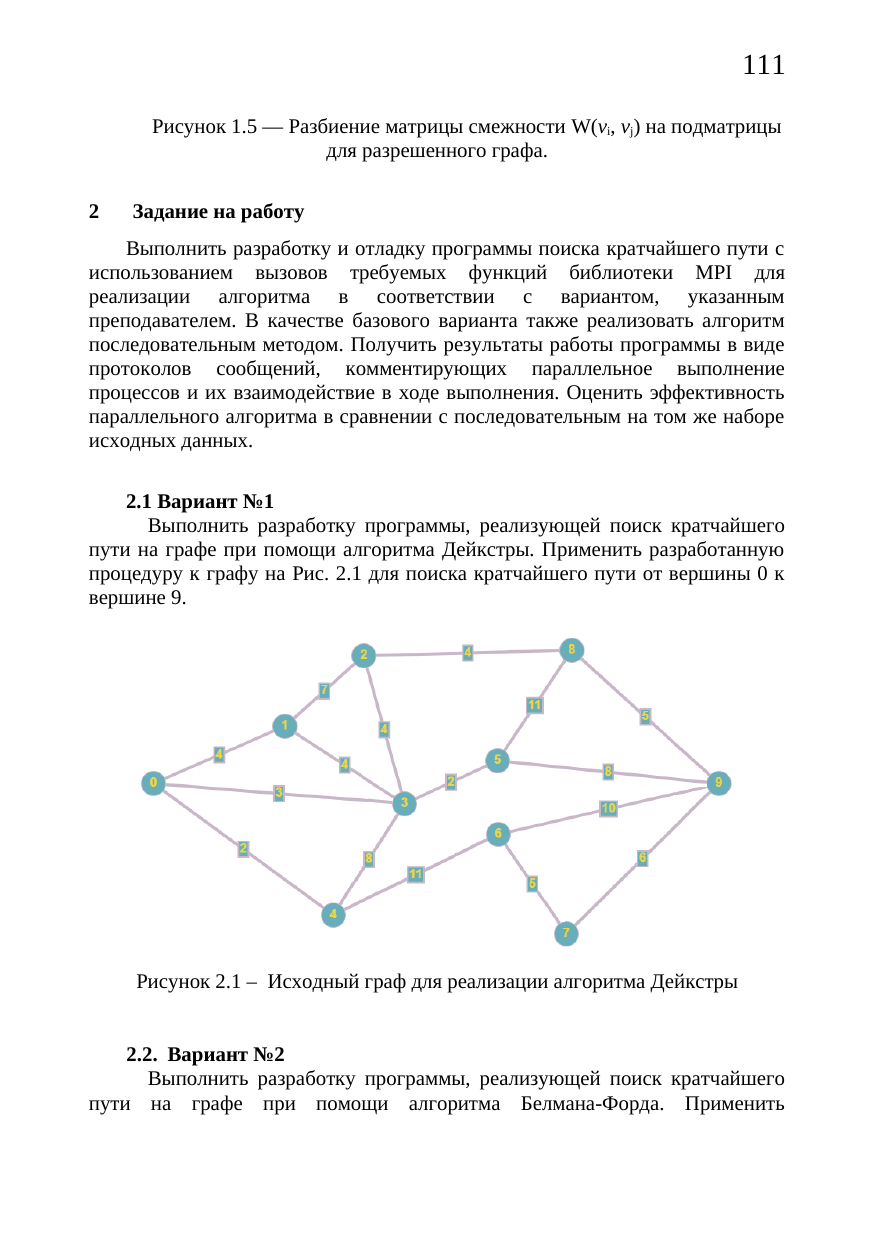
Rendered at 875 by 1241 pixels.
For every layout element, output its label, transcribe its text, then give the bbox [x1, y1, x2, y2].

text Рисунок 1.5 — Разбиение матрицы смежности W(vi, vj) на подматрицы для разрешенного графа. [89, 114, 785, 162]
picture [132, 628, 742, 957]
subtitle 2.1 Вариант №1 [89, 489, 785, 513]
text Выполнить разработку и отладку программы поиска кратчайшего пути с использованием вызовов требуемых функций библиотеки MPI для реализации алгоритма в соответствии с вариантом, указанным преподавателем. В качестве базового варианта также реализовать алгоритм последовательным методом. Получить результаты работы программы в виде протоколов сообщений, комментирующих параллельное выполнение процессов и их взаимодействие в ходе выполнения. Оценить эффективность параллельного алгоритма в сравнении с последовательным на том же наборе исходных данных. [89, 236, 785, 452]
text Выполнить разработку программы, реализующей поиск кратчайшего пути на графе при помощи алгоритма Дейкстры. Применить разработанную процедуру к графу на Рис. 2.1 для поиска кратчайшего пути от вершины 0 к вершине 9. [89, 513, 785, 609]
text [89, 1066, 785, 1114]
subtitle Задание на работу [89, 199, 785, 223]
text Рисунок 2.1 – Исходный граф для реализации алгоритма Дейкстры [89, 969, 785, 993]
subtitle Вариант №2 [126, 1042, 785, 1066]
